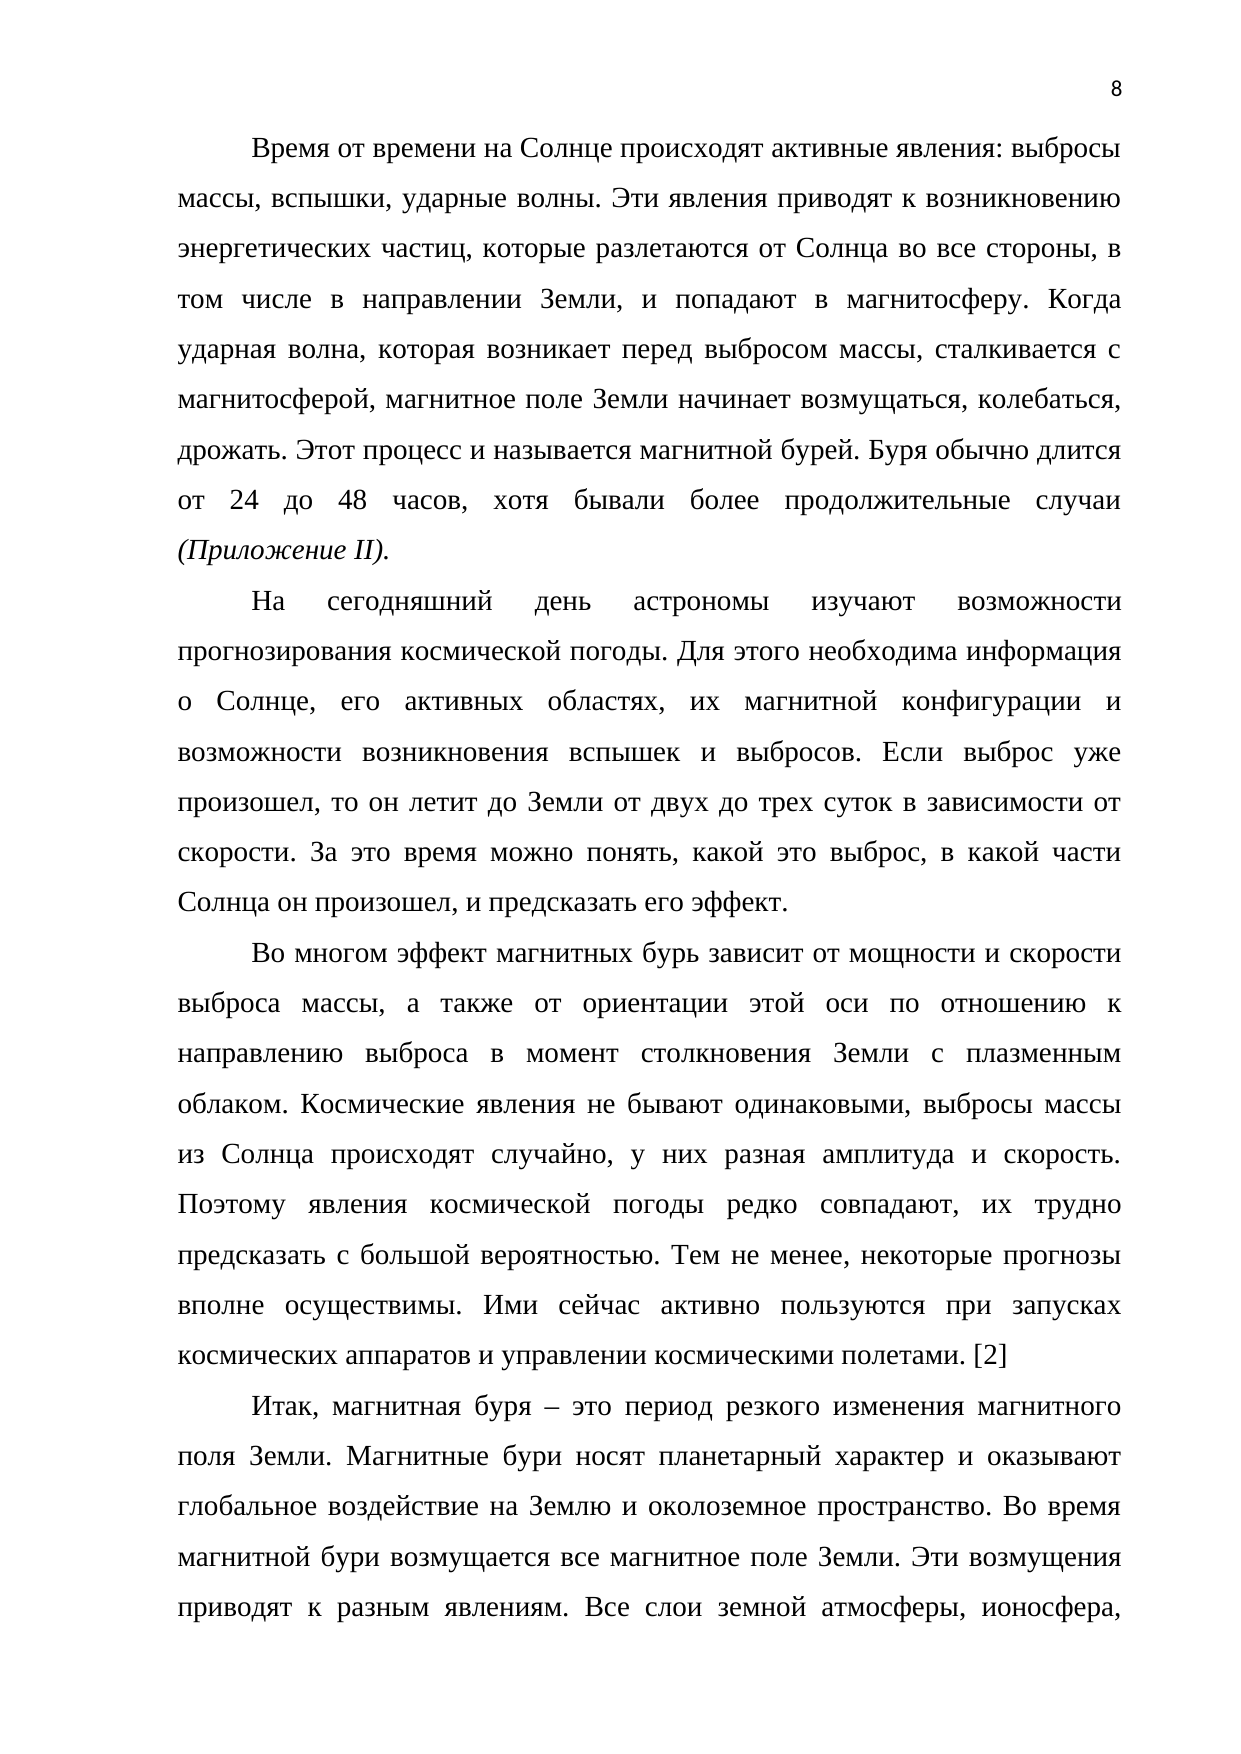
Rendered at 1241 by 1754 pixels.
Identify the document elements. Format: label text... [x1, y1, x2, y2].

text Во многом эффект магнитных бурь зависит от мощности и скорости выброса массы, а также от ориентации этой оси по отношению к направлению выброса в момент столкновения Земли с плазменным облаком. Космические явления не бывают одинаковыми, выбросы массы из Солнца происходят случайно, у них разная амплитуда и скорость. Поэтому явления космической погоды редко совпадают, их трудно предсказать с большой вероятностью. Тем не менее, некоторые прогнозы вполне осуществимы. Ими сейчас активно пользуются при запусках космических аппаратов и управлении космическими полетами. [2] [177, 935, 1122, 1371]
text Время от времени на Солнце происходят активные явления: выбросы массы, вспышки, ударные волны. Эти явления приводят к возникновению энергетических частиц, которые разлетаются от Солнца во все стороны, в том числе в направлении Земли, и попадают в магнитосферу. Когда ударная волна, которая возникает перед выбросом массы, сталкивается с магнитосферой, магнитное поле Земли начинает возмущаться, колебаться, дрожать. Этот процесс и называется магнитной бурей. Буря обычно длится от 24 до 48 часов, хотя бывали более продолжительные случаи (Приложение II). [177, 130, 1122, 566]
text На сегодняшний день астрономы изучают возможности прогнозирования космической погоды. Для этого необходима информация о Солнце, его активных областях, их магнитной конфигурации и возможности возникновения вспышек и выбросов. Если выброс уже произошел, то он летит до Земли от двух до трех суток в зависимости от скорости. За это время можно понять, какой это выброс, в какой части Солнца он произошел, и предсказать его эффект. [177, 583, 1122, 918]
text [177, 1388, 1122, 1622]
